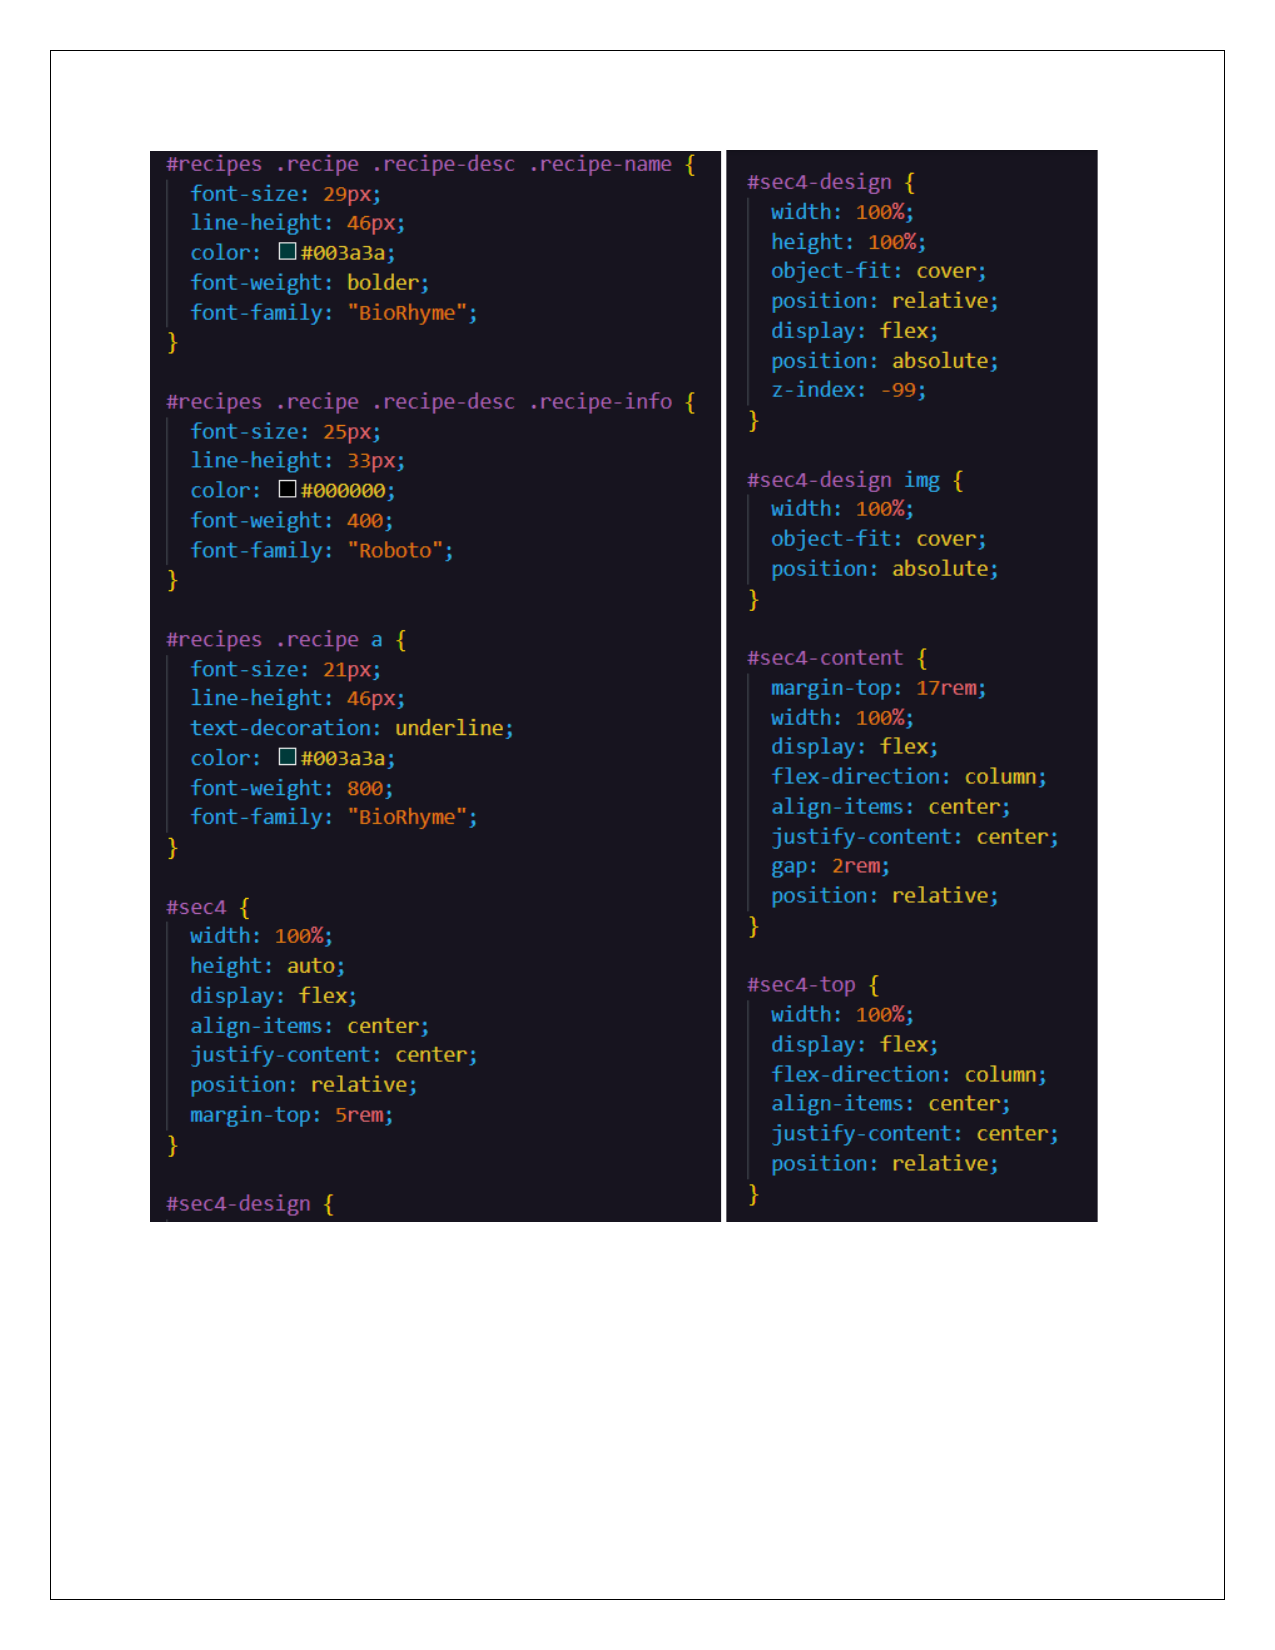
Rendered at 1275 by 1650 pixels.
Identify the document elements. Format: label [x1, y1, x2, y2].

picture [150, 151, 722, 1222]
picture [726, 150, 1098, 1222]
